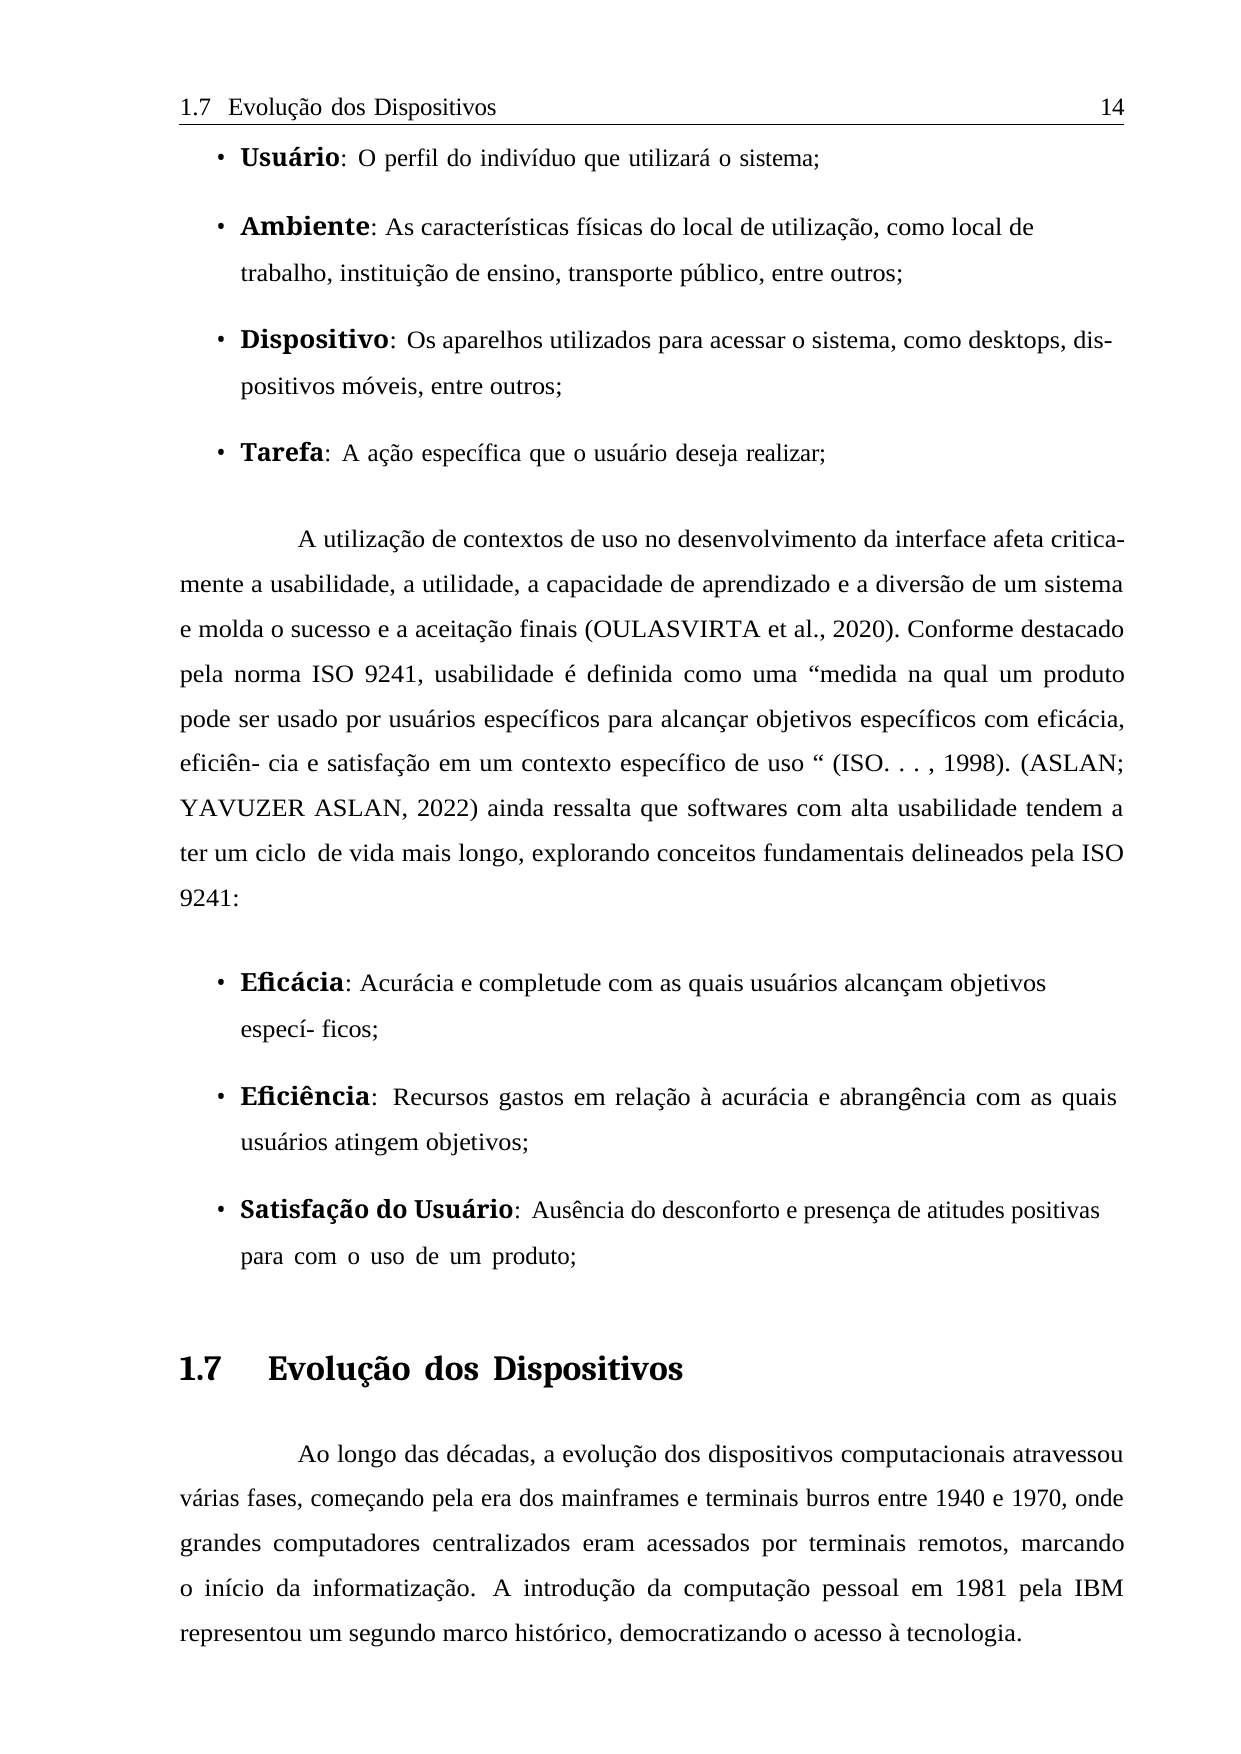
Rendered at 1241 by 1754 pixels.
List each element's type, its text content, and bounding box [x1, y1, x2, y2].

list Eficácia: Acurácia e completude com as quais usuários alcançam objetivos especí- ficos; [216, 965, 1125, 1043]
text A utilização de contextos de uso no desenvolvimento da interface afeta critica- mente a usabilidade, a utilidade, a capacidade de aprendizado e a diversão de um sistema e molda o sucesso e a aceitação finais (OULASVIRTA et al., 2020). Conforme destacado pela norma ISO 9241, usabilidade é definida como uma “medida na qual um produto pode ser usado por usuários específicos para alcançar objetivos específicos com eficácia, eficiên- cia e satisfação em um contexto específico de uso “ (ISO. . . , 1998). (ASLAN; YAVUZER ASLAN, 2022) ainda ressalta que softwares com alta usabilidade tendem a ter um ciclo de vida mais longo, explorando conceitos fundamentais delineados pela ISO 9241: [179, 524, 1125, 912]
list Eficiência: Recursos gastos em relação à acurácia e abrangência com as quais usuários atingem objetivos; [216, 1078, 1125, 1156]
list Ambiente: As características físicas do local de utilização, como local de trabalho, instituição de ensino, transporte público, entre outros; [216, 209, 1125, 287]
list Satisfação do Usuário: Ausência do desconforto e presença de atitudes positivas para com o uso de um produto; [216, 1191, 1125, 1269]
subtitle Evolução dos Dispositivos [179, 1348, 1240, 1389]
list Tarefa: A ação específica que o usuário deseja realizar; [216, 435, 1240, 469]
text Ao longo das décadas, a evolução dos dispositivos computacionais atravessou várias fases, começando pela era dos mainframes e terminais burros entre 1940 e 1970, onde grandes computadores centralizados eram acessados por terminais remotos, marcando o início da informatização. A introdução da computação pessoal em 1981 pela IBM representou um segundo marco histórico, democratizando o acesso à tecnologia. [179, 1439, 1125, 1647]
list Usuário: O perfil do indivíduo que utilizará o sistema; [216, 139, 1240, 173]
list Dispositivo: Os aparelhos utilizados para acessar o sistema, como desktops, dis- positivos móveis, entre outros; [216, 322, 1125, 400]
